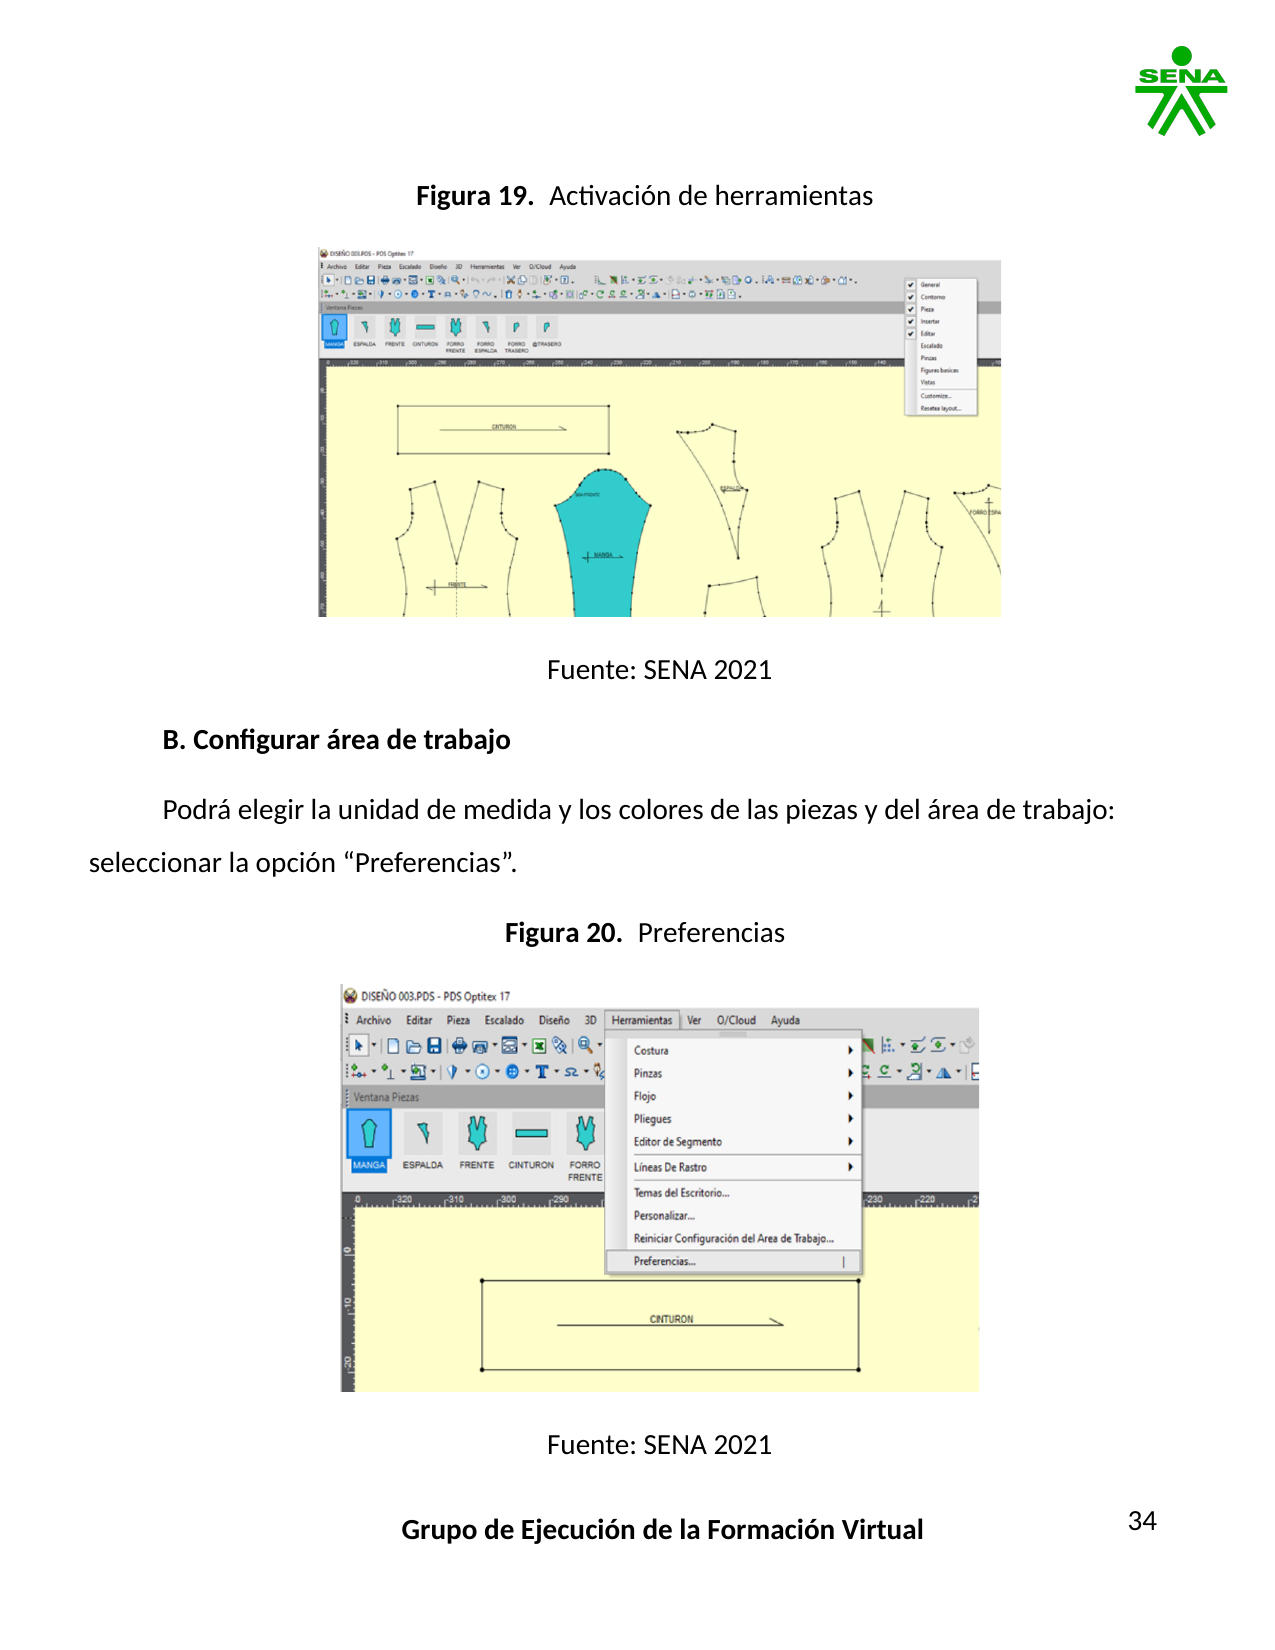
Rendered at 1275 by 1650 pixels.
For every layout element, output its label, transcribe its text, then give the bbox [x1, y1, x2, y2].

text Fuente: SENA 2021 [88, 651, 1157, 686]
text B. Configurar área de trabajo [88, 721, 1157, 756]
picture [1135, 46, 1228, 136]
picture [340, 984, 980, 1392]
text Podrá elegir la unidad de medida y los colores de las piezas y del área de trabajo: seleccionar la opción “Preferencias”. [88, 791, 1157, 880]
text Preferencias [133, 914, 1157, 950]
text Activación de herramientas [133, 177, 1157, 213]
text Fuente: SENA 2021 [88, 1426, 1157, 1462]
picture [318, 247, 1002, 617]
